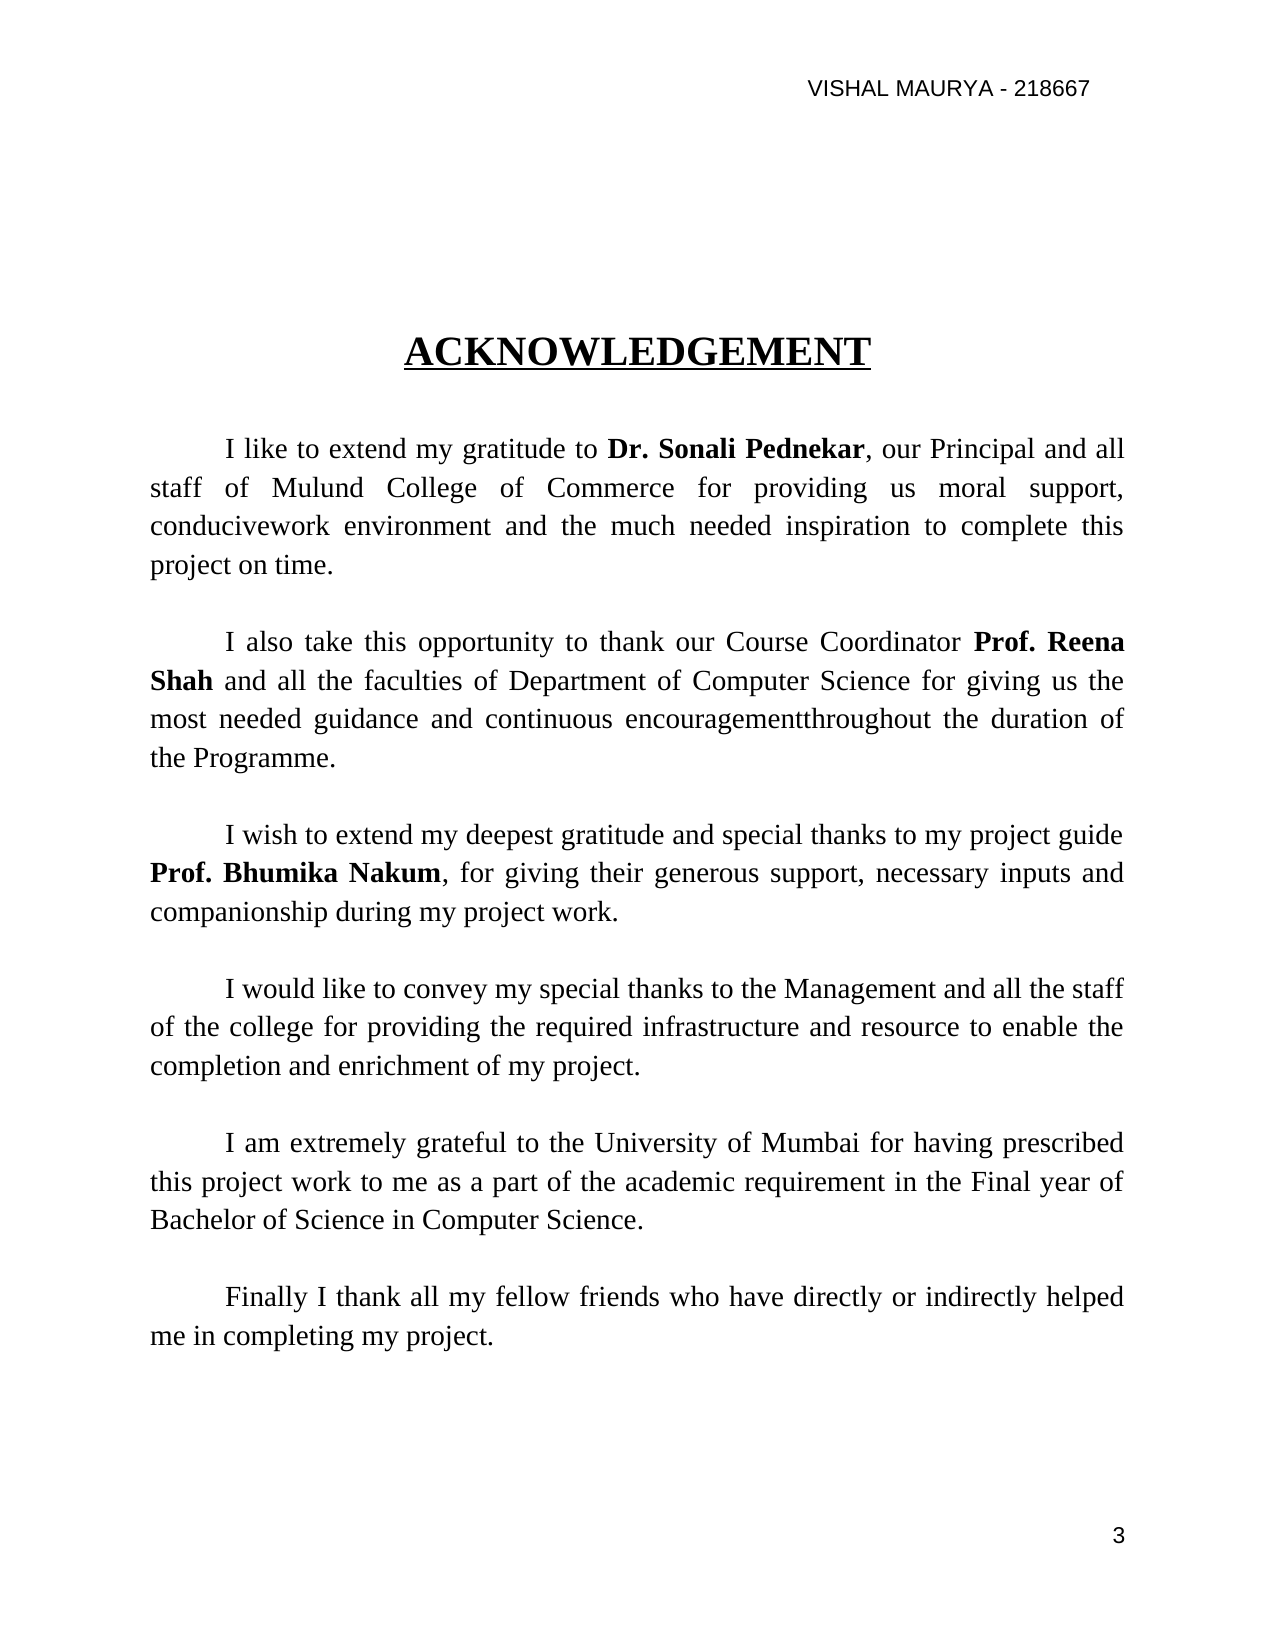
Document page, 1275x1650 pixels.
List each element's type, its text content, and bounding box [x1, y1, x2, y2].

text I like to extend my gratitude to Dr. Sonali Pednekar, our Principal and all staff of Mulund College of Commerce for providing us moral support, conducivework environment and the much needed inspiration to complete this project on time. [150, 431, 1125, 581]
text I also take this opportunity to thank our Course Coordinator Prof. Reena Shah and all the faculties of Department of Computer Science for giving us the most needed guidance and continuous encouragementthroughout the duration of the Programme. [150, 624, 1125, 773]
text I wish to extend my deepest gratitude and special thanks to my project guide Prof. Bhumika Nakum, for giving their generous support, necessary inputs and companionship during my project work. [150, 817, 1125, 927]
text ACKNOWLEDGEMENT [150, 327, 1125, 374]
text I am extremely grateful to the University of Mumbai for having prescribed this project work to me as a part of the academic requirement in the Final year of Bachelor of Science in Computer Science. [150, 1125, 1125, 1236]
text I would like to convey my special thanks to the Management and all the staff of the college for providing the required infrastructure and resource to enable the completion and enrichment of my project. [150, 971, 1125, 1082]
text Finally I thank all my fellow friends who have directly or indirectly helped me in completing my project. [150, 1279, 1125, 1351]
